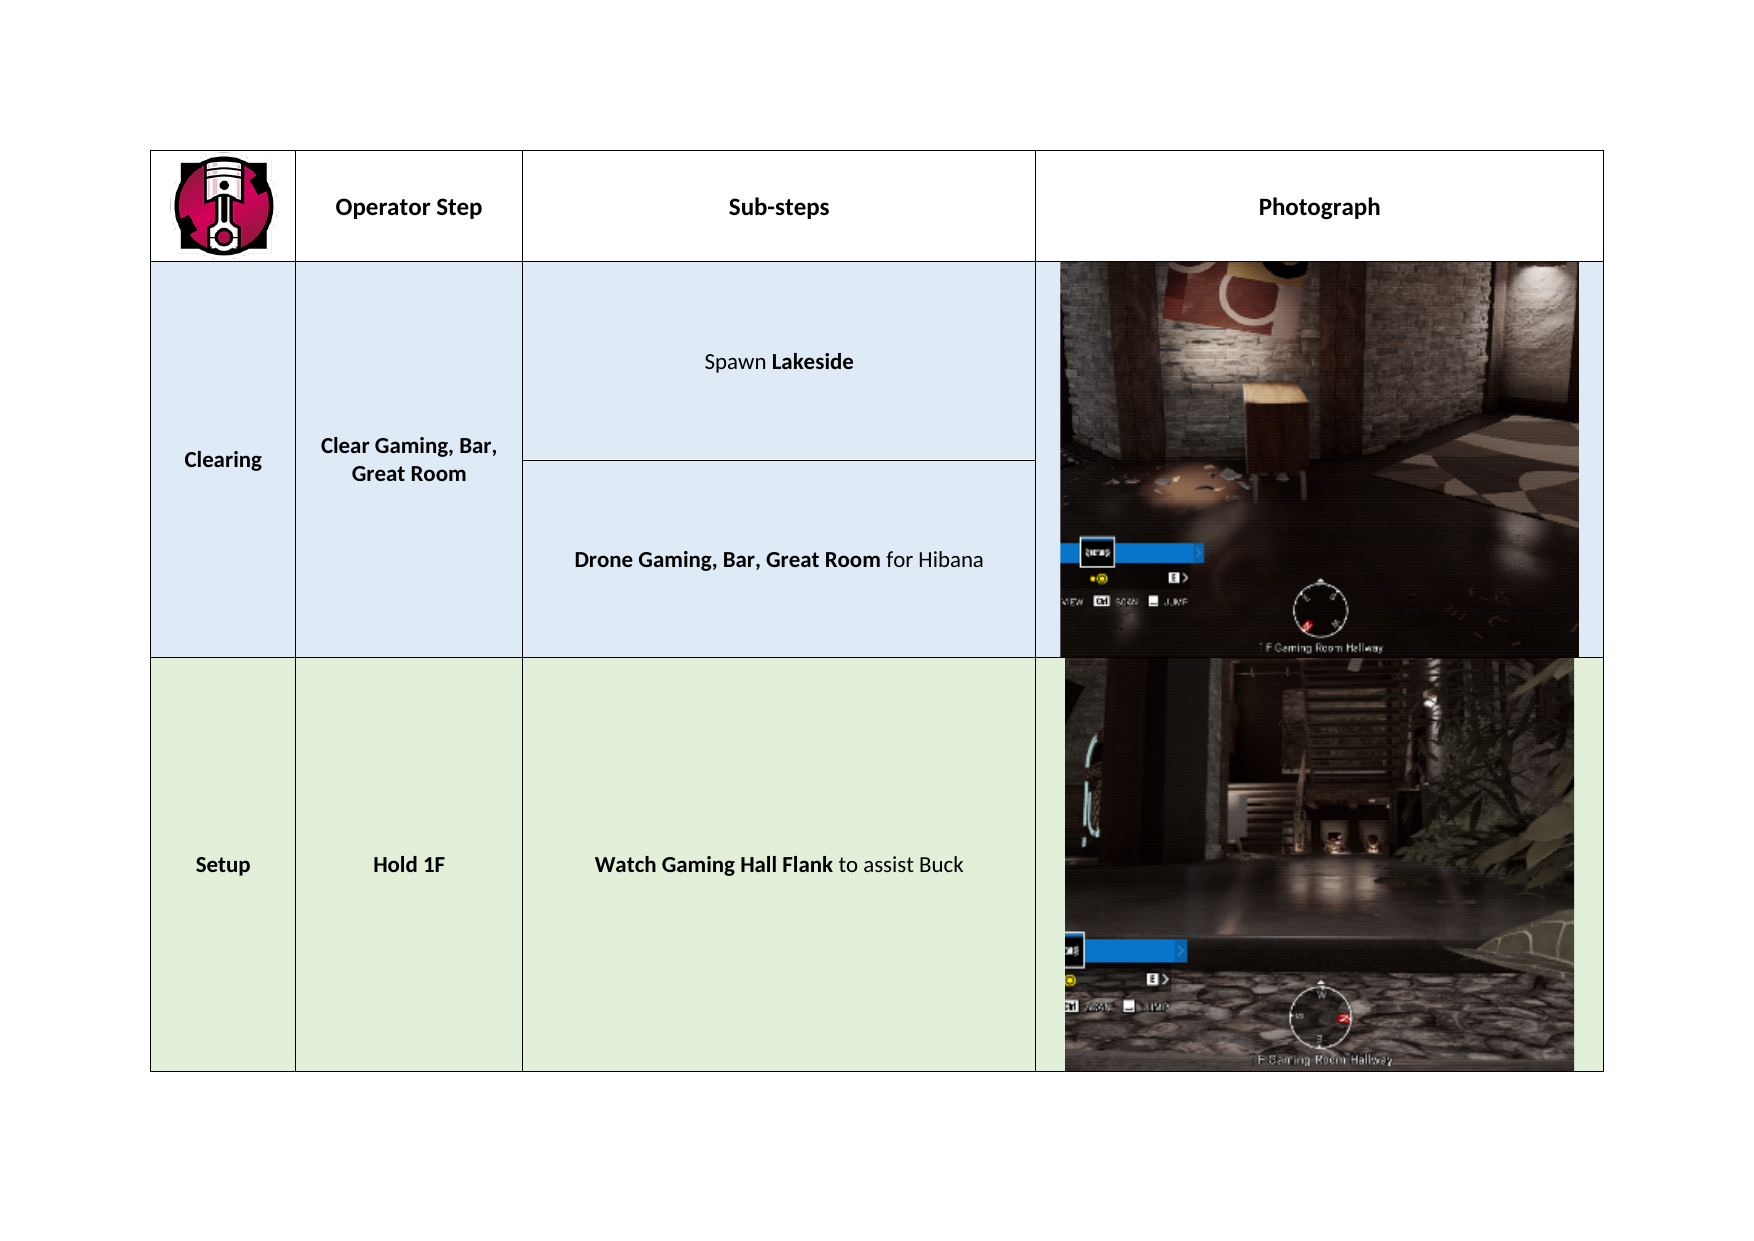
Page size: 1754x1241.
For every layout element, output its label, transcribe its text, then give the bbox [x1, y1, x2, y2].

table_cell Clearing [151, 262, 295, 657]
table_header [151, 151, 168, 261]
table_cell Watch Gaming Hall Flank to assist Buck [523, 658, 1035, 1071]
table_header Photograph [1036, 151, 1603, 261]
picture [168, 151, 279, 261]
table_cell Drone Gaming, Bar, Great Room for Hibana [523, 461, 1035, 657]
table_cell Setup [151, 658, 295, 1071]
table_cell Clear Gaming, Bar, Great Room [296, 262, 522, 657]
table_cell [1036, 262, 1060, 657]
picture [1060, 262, 1579, 657]
table_cell [1575, 658, 1603, 1071]
table_header Sub-steps [523, 151, 1035, 261]
table_header [279, 151, 295, 261]
table_cell Hold 1F [296, 658, 522, 1071]
table_header Operator Step [296, 151, 522, 261]
table_cell [1036, 658, 1065, 1071]
picture [1065, 658, 1575, 1071]
table_cell Spawn Lakeside [523, 262, 1035, 459]
table_cell [1579, 262, 1603, 657]
